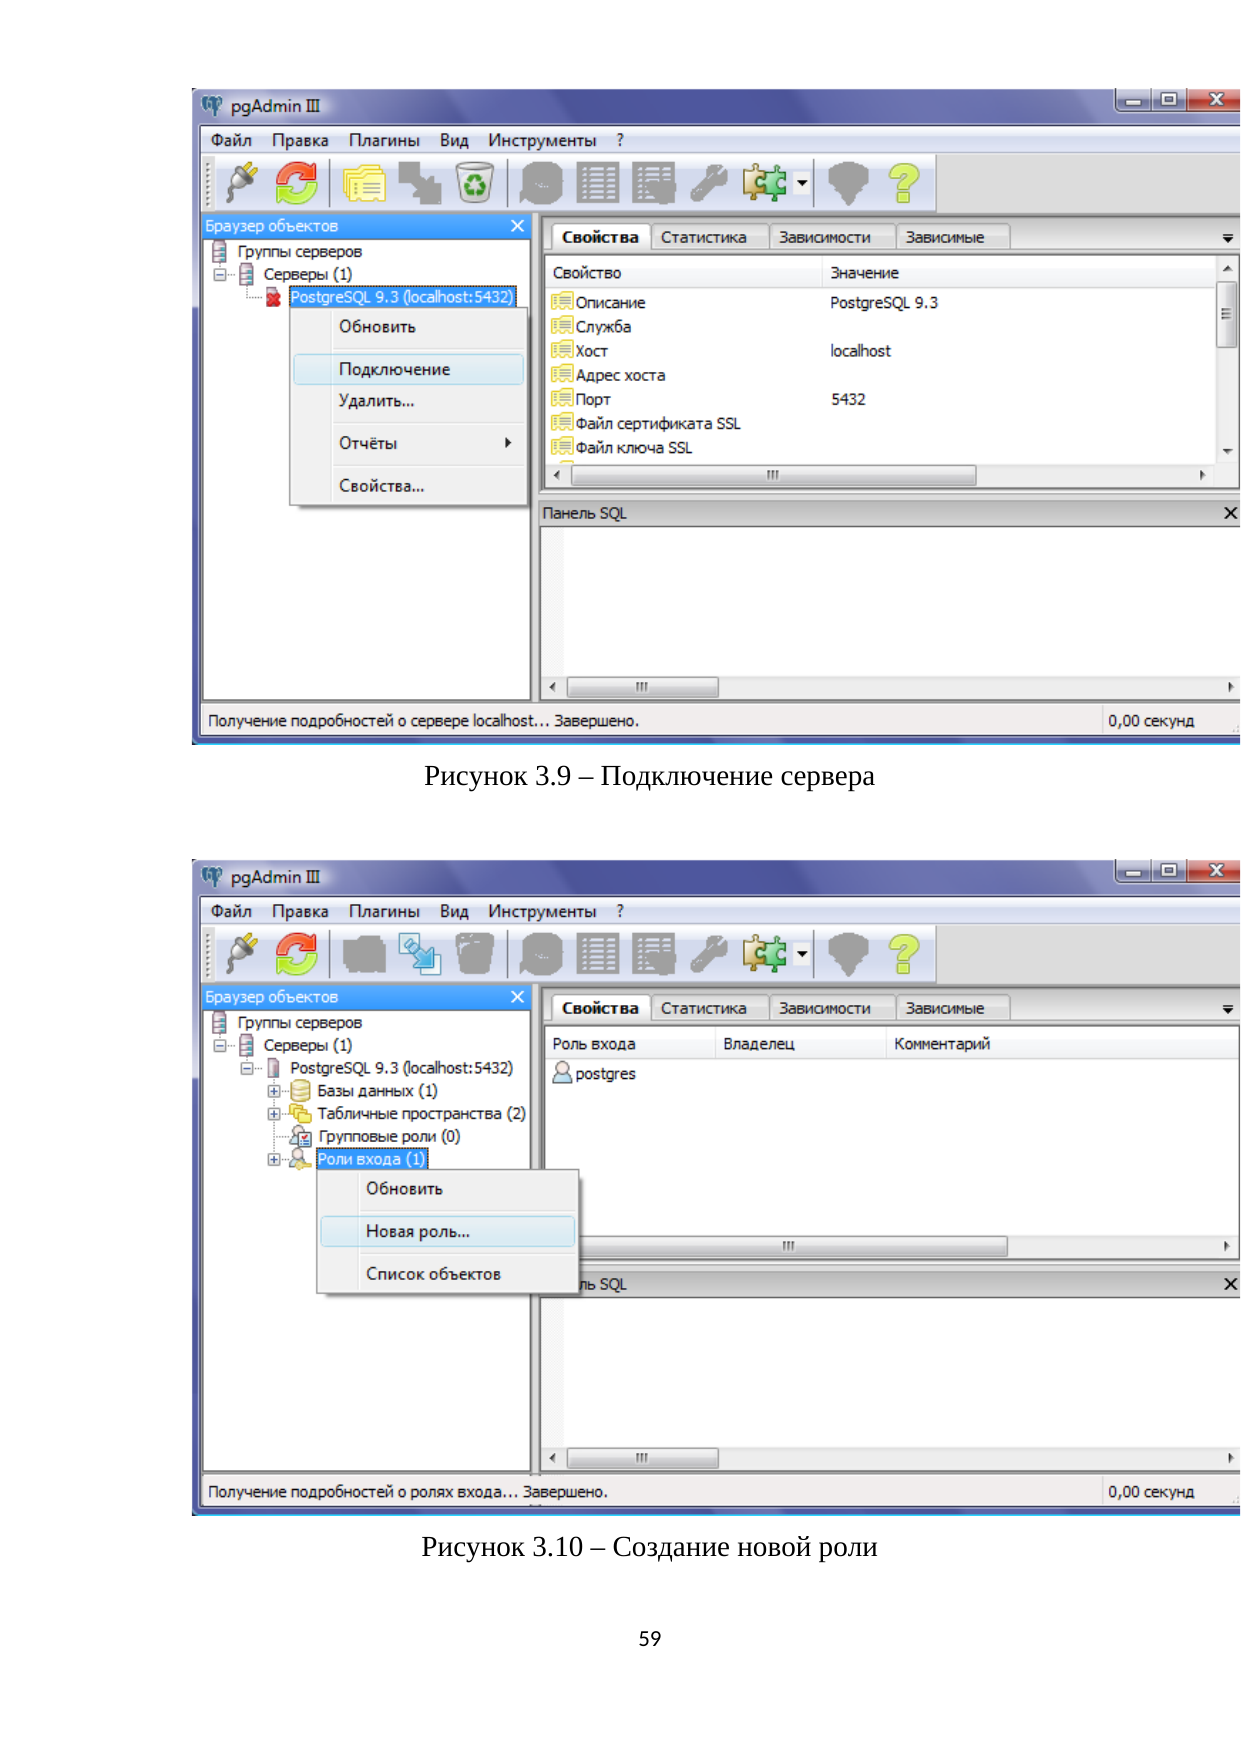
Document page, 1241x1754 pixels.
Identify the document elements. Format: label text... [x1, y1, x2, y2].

picture [191, 859, 1241, 1516]
picture [191, 88, 1241, 745]
text Рисунок 3.9 – Подключение сервера [118, 758, 1181, 792]
text Рисунок 3.10 – Создание новой роли [118, 1529, 1181, 1563]
